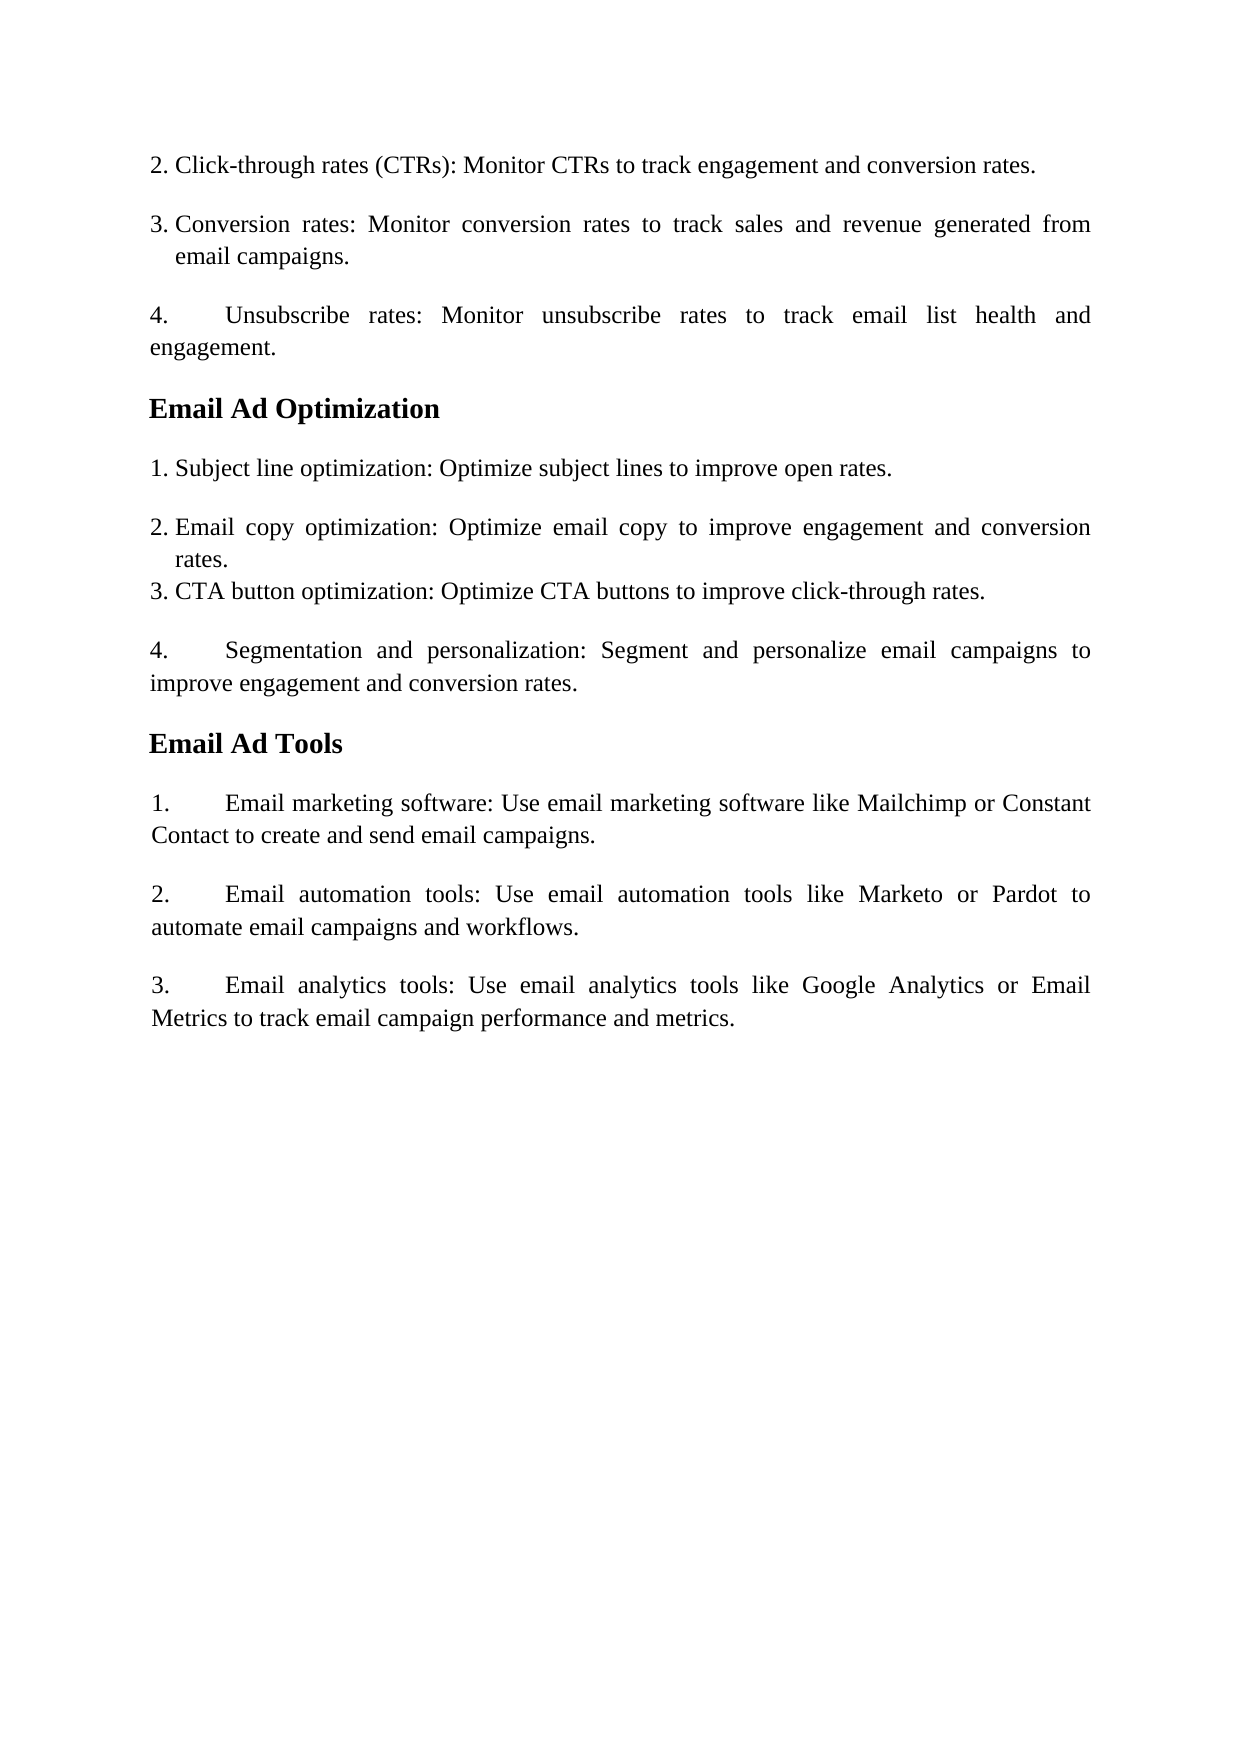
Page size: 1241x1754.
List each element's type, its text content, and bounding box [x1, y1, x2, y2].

list Email analytics tools: Use email analytics tools like Google Analytics or Email Metrics to track email campaign performance and metrics. [151, 971, 1092, 1032]
list Unsubscribe rates: Monitor unsubscribe rates to track email list health and engagement. [149, 300, 1092, 361]
list Conversion rates: Monitor conversion rates to track sales and revenue generated from email campaigns. [150, 209, 1092, 270]
list Subject line optimization: Optimize subject lines to improve open rates. [150, 453, 1092, 482]
list Email automation tools: Use email automation tools like Marketo or Pardot to automate email campaigns and workflows. [151, 879, 1092, 940]
list Email marketing software: Use email marketing software like Mailchimp or Constant Contact to create and send email campaigns. [151, 788, 1092, 849]
list Segmentation and personalization: Segment and personalize email campaigns to improve engagement and conversion rates. [149, 635, 1092, 696]
text Email Ad Tools [148, 727, 1093, 760]
text Email Ad Optimization [148, 391, 1093, 425]
list Click-through rates (CTRs): Monitor CTRs to track engagement and conversion rates. [150, 150, 1092, 179]
list Email copy optimization: Optimize email copy to improve engagement and conversion rates. [150, 512, 1092, 573]
list CTA button optimization: Optimize CTA buttons to improve click-through rates. [150, 576, 1092, 605]
